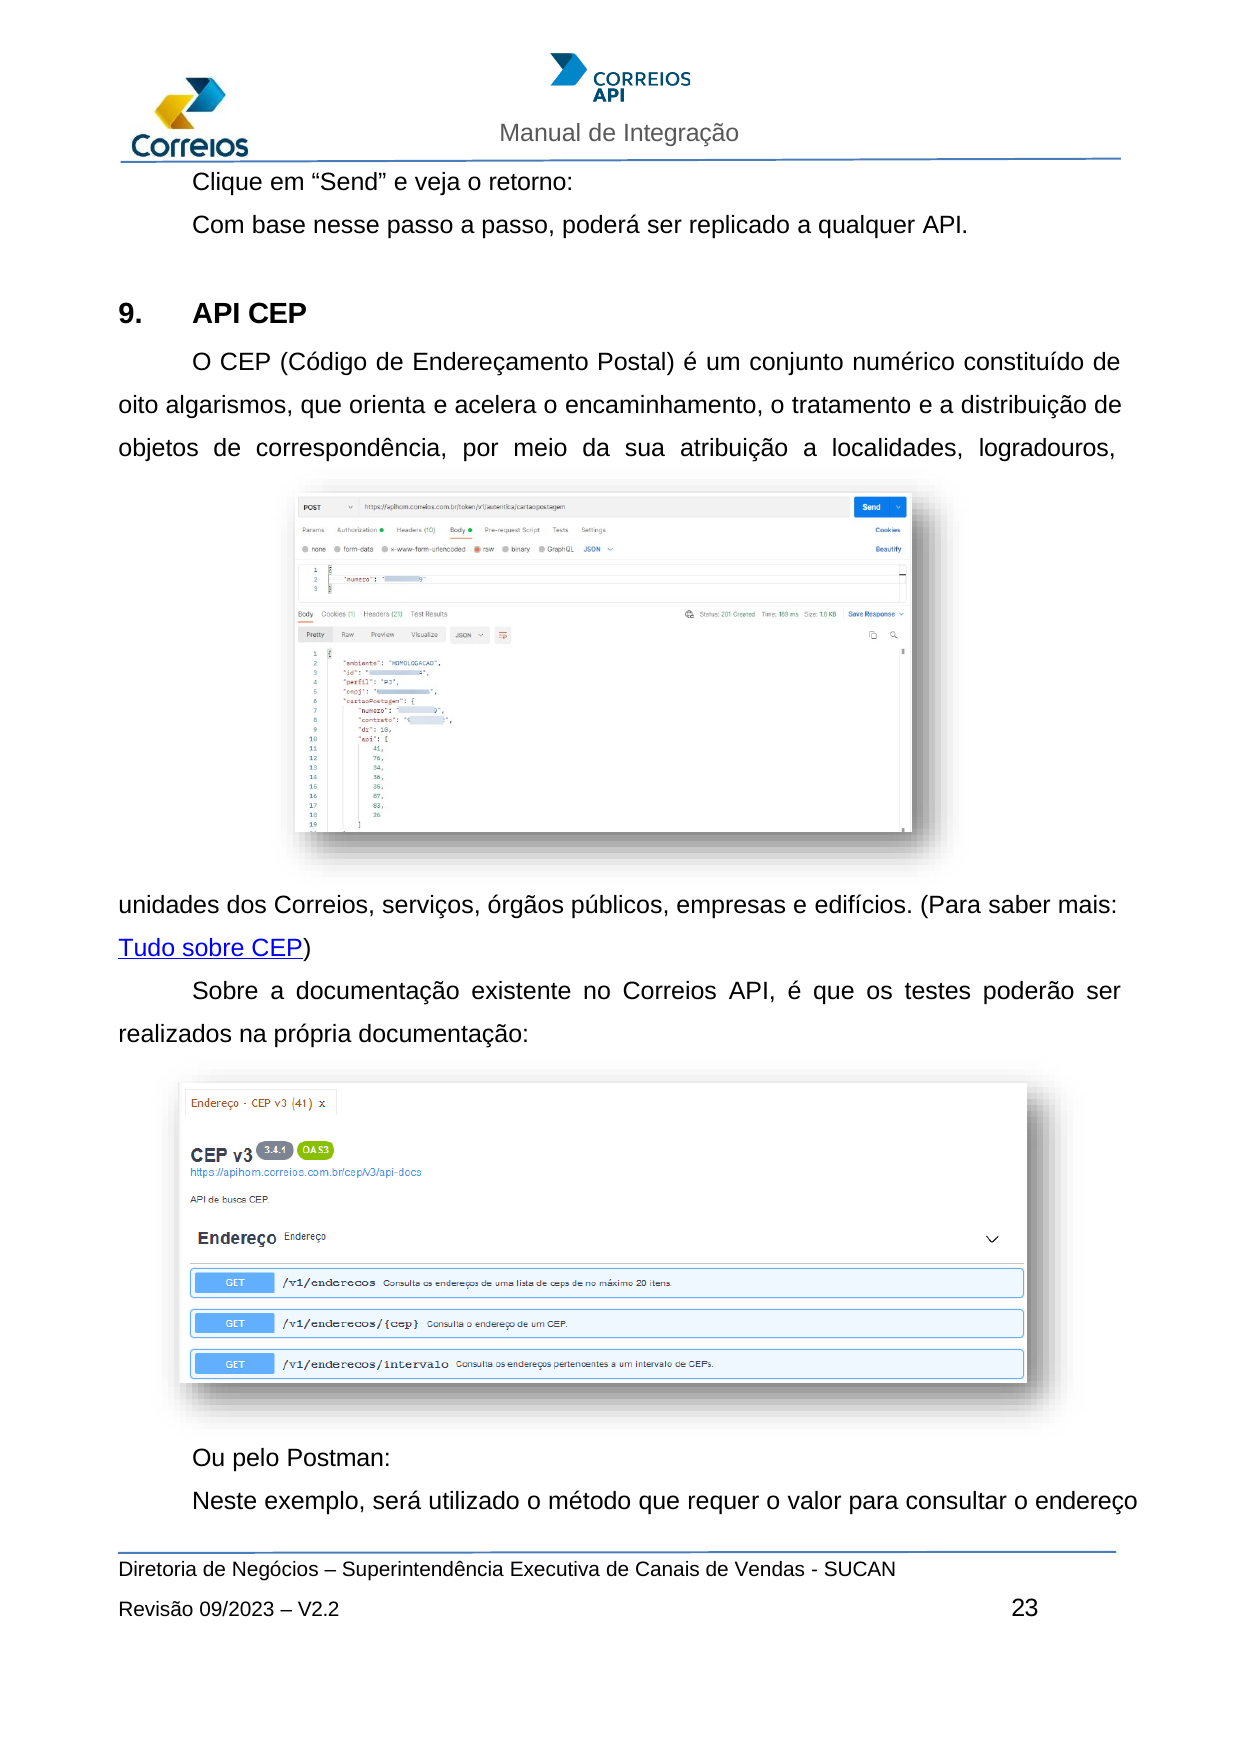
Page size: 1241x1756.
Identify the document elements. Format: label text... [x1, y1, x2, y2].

text Sobre a documentação existente no Correios API, é que os testes poderão ser realizados na própria documentação: [118, 976, 1123, 1048]
text O CEP (Código de Endereçamento Postal) é um conjunto numérico constituído de oito algarismos, que orienta e acelera o encaminhamento, o tratamento e a distribuição de objetos de correspondência, por meio da sua atribuição a localidades, logradouros, [118, 347, 1123, 462]
subtitle API CEP [118, 296, 1144, 330]
text Neste exemplo, será utilizado o método que requer o valor para consultar o endereço [192, 1486, 1144, 1515]
text Com base nesse passo a passo, poderá ser replicado a qualquer API. [192, 210, 1144, 239]
text Ou pelo Postman: [192, 1443, 1144, 1472]
picture [263, 462, 977, 890]
picture [145, 1051, 1091, 1447]
picture [128, 69, 250, 158]
text unidades dos Correios, serviços, órgãos públicos, empresas e edifícios. (Para saber mais: Tudo sobre CEP) [118, 890, 1144, 962]
text Clique em “Send” e veja o retorno: [192, 167, 1144, 196]
picture [550, 53, 691, 102]
